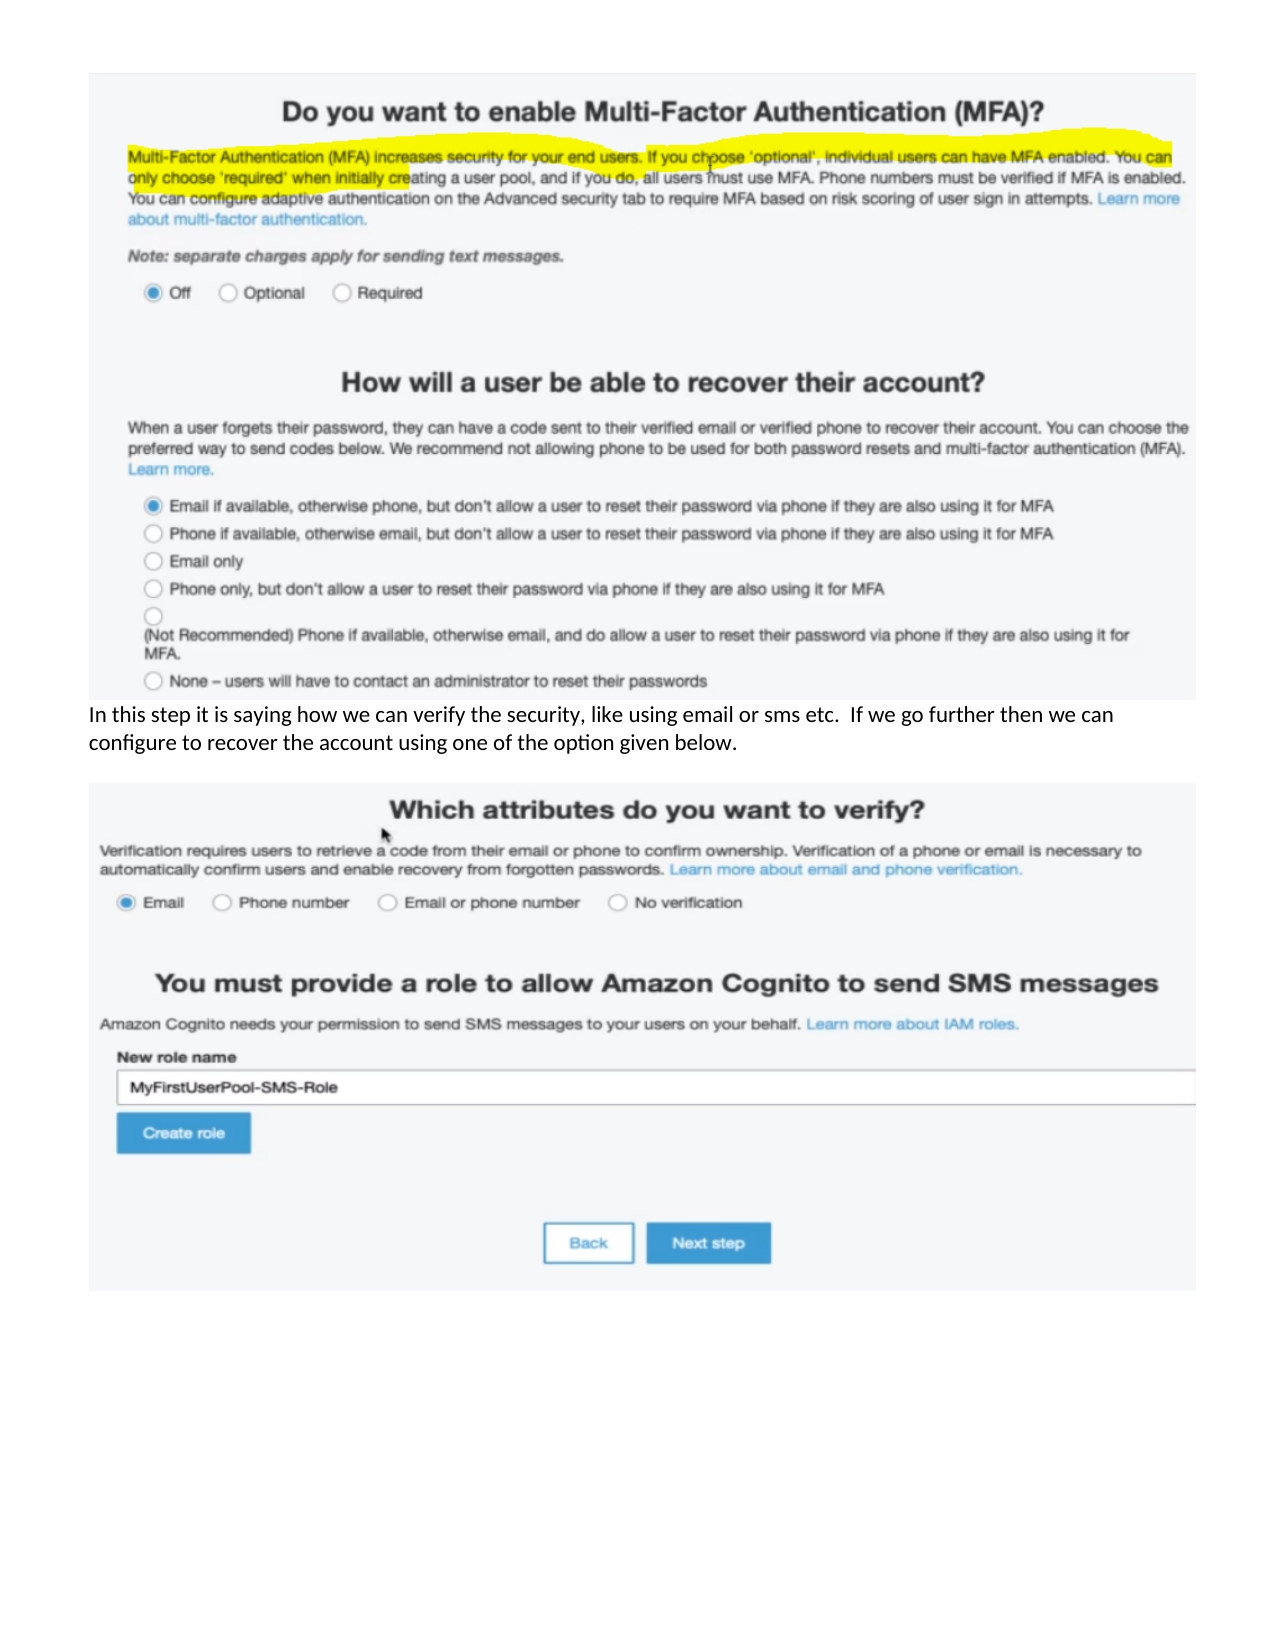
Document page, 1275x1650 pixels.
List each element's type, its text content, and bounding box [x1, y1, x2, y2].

picture [88, 73, 1197, 700]
text In this step it is saying how we can verify the security, like using email or sms etc. If we go further then we can configure to recover the account using one of the option given below. [89, 700, 1196, 756]
picture [88, 783, 1196, 1291]
